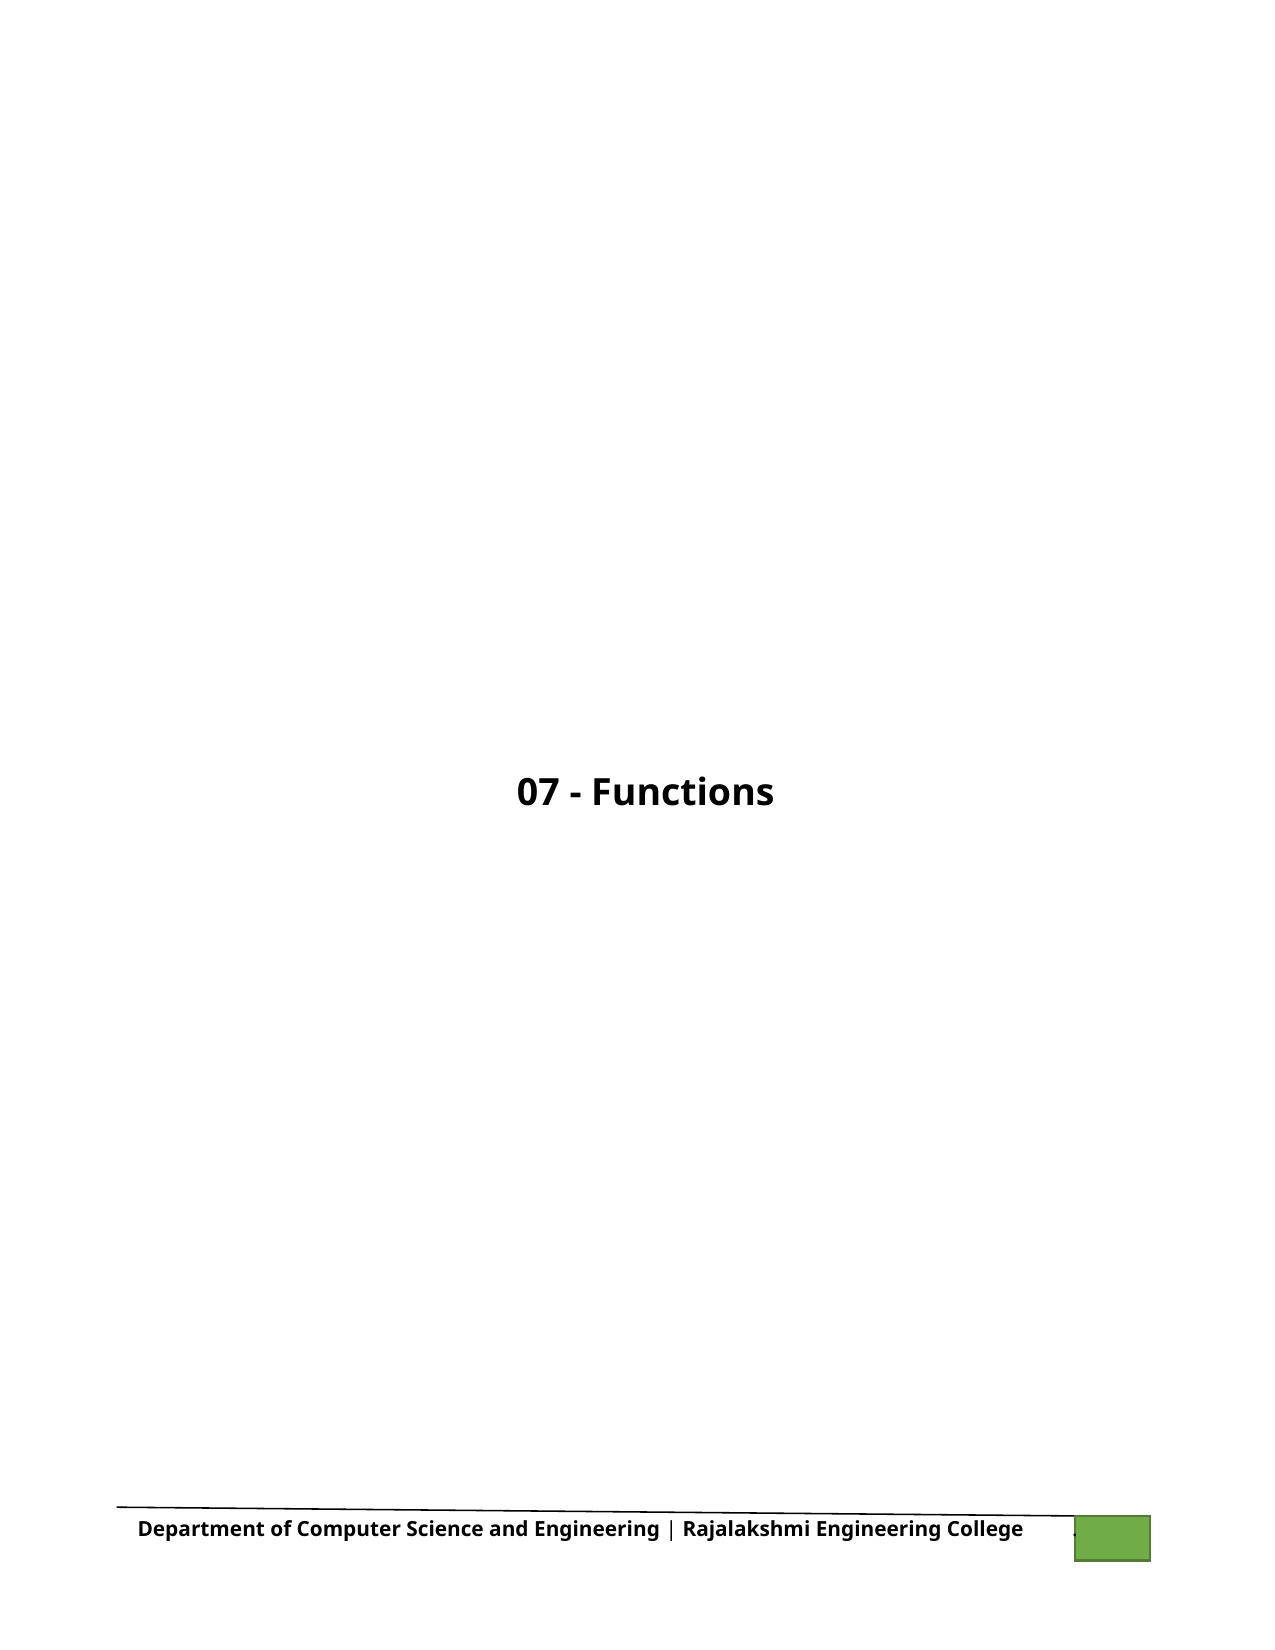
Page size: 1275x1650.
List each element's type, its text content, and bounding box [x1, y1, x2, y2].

subtitle 07 - Functions [150, 765, 774, 816]
